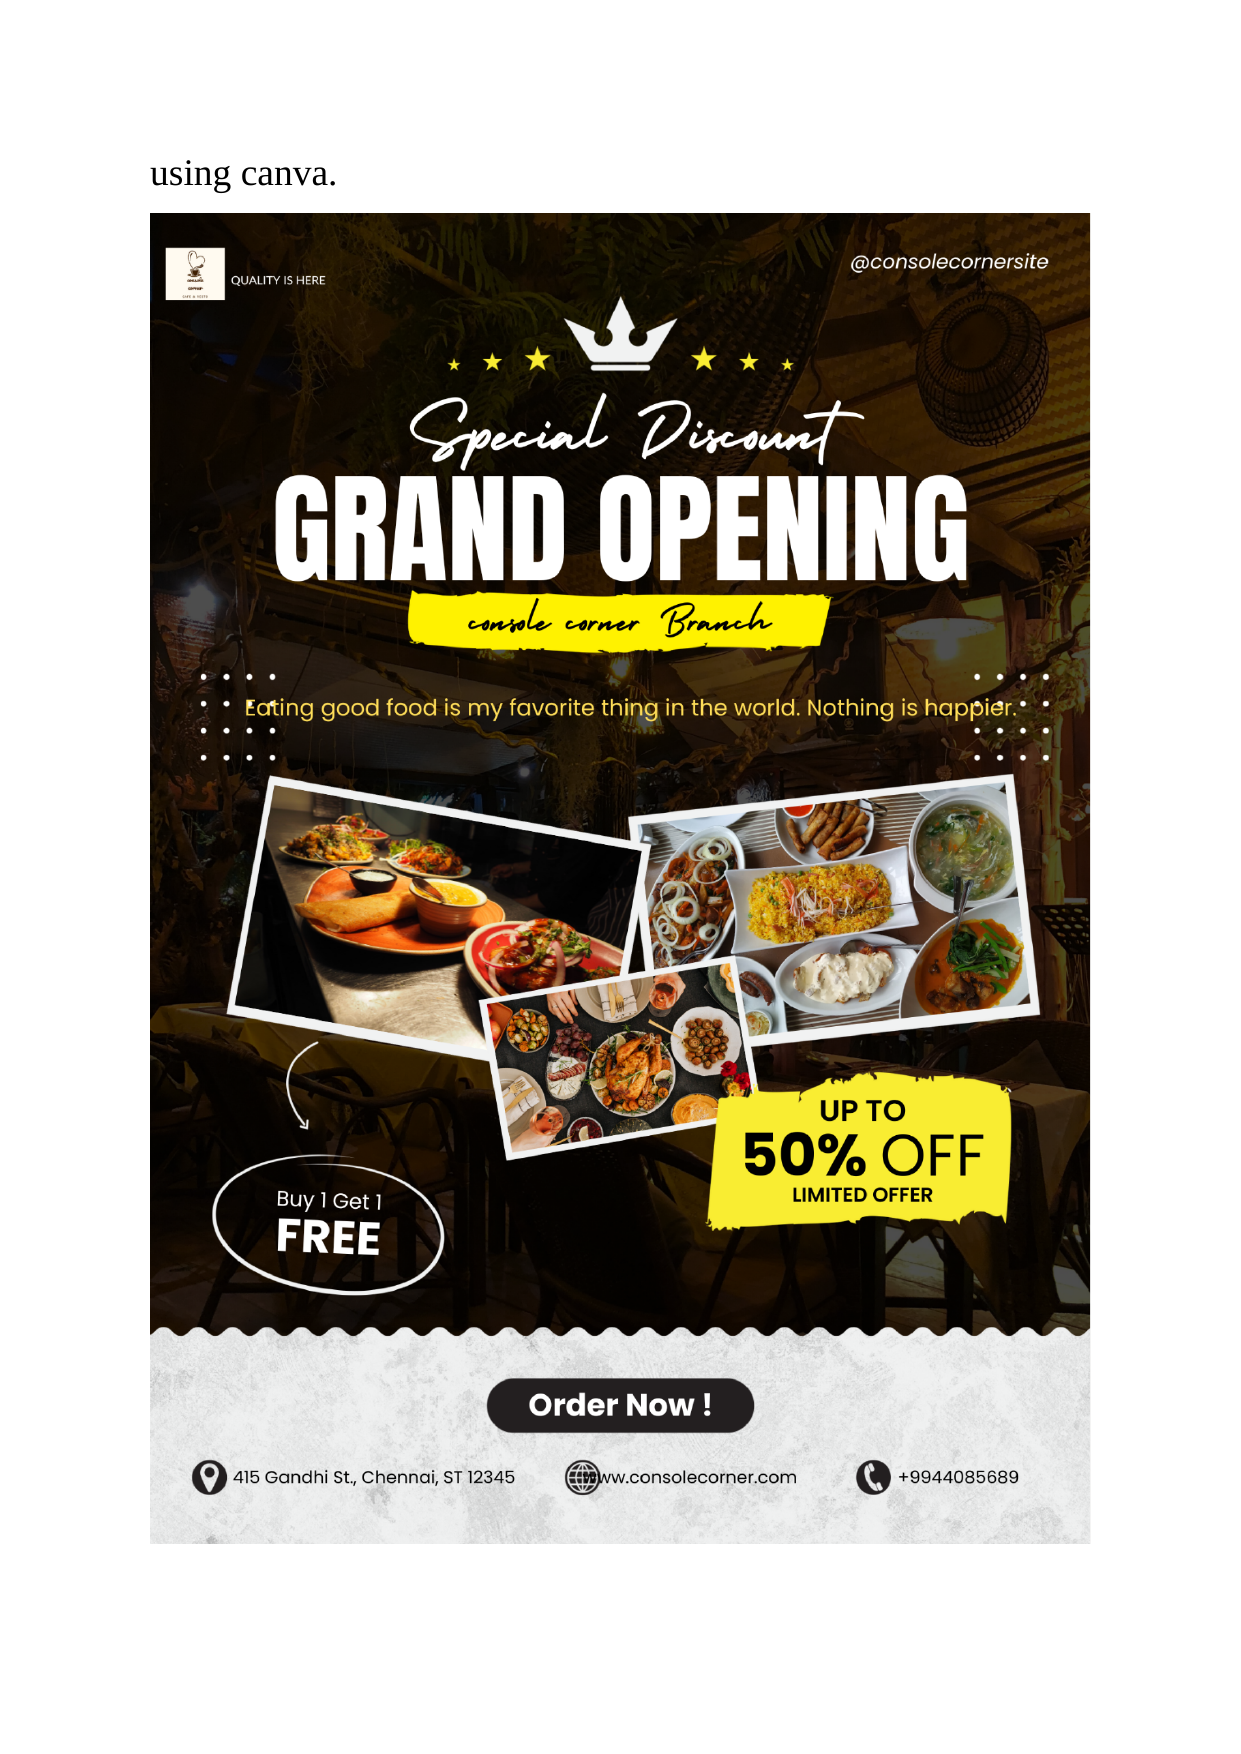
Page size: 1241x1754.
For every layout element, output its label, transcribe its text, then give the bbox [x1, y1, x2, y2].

picture [150, 213, 1091, 1544]
text using canva. [150, 150, 1090, 193]
